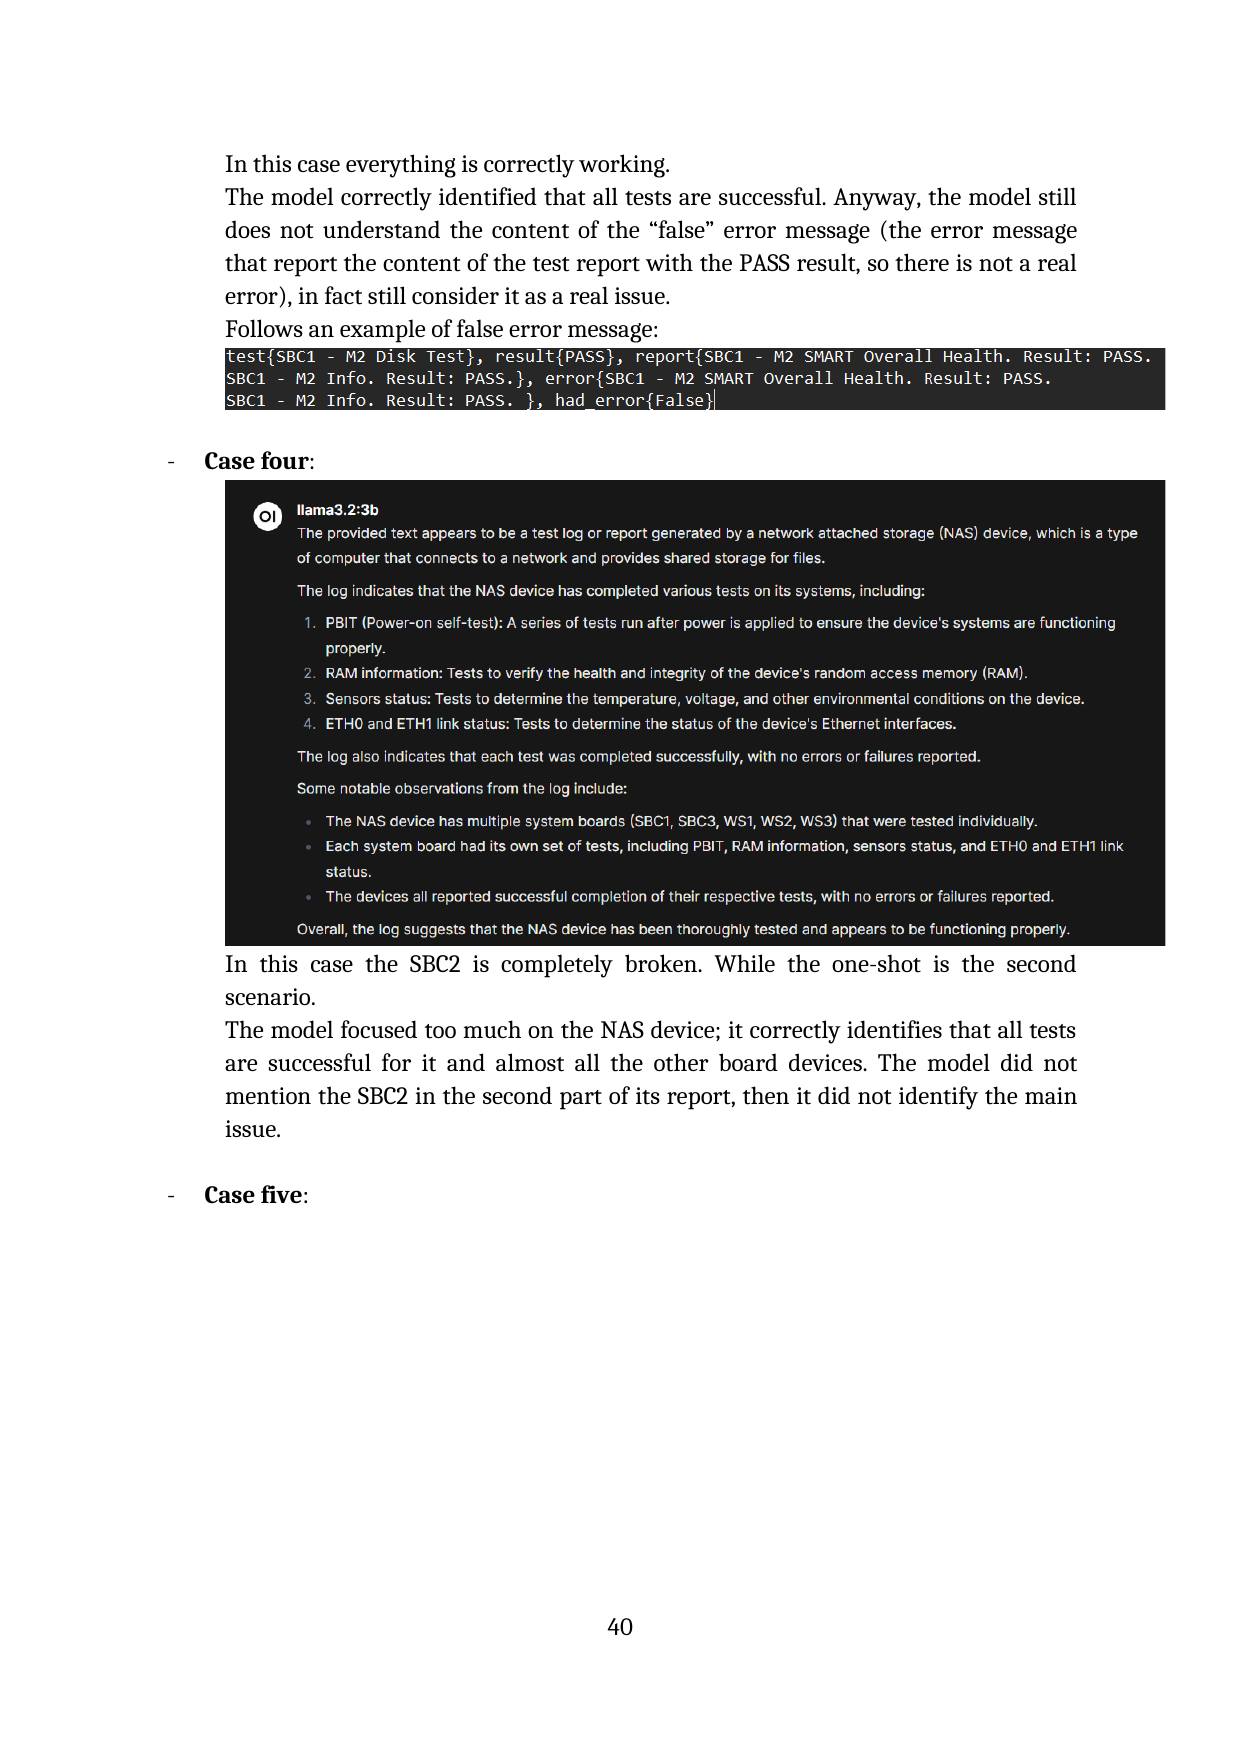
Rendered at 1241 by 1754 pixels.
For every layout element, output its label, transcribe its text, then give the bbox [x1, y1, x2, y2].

list In this case the SBC2 is completely broken. While the one-shot is the second scenario. [225, 950, 1078, 1012]
list Case four: [167, 447, 1078, 476]
picture [225, 348, 1166, 410]
list Case five: [167, 1181, 1078, 1210]
list The model correctly identified that all tests are successful. Anyway, the model still does not understand the content of the “false” error message (the error message that report the content of the test report with the PASS result, so there is not a real error), in fact still consider it as a real issue. [225, 183, 1078, 311]
list The model focused too much on the NAS device; it correctly identifies that all tests are successful for it and almost all the other board devices. The model did not mention the SBC2 in the second part of its report, then it did not identify the main issue. [225, 1016, 1078, 1144]
picture [225, 480, 1166, 946]
list Follows an example of false error message: [225, 315, 1078, 344]
list In this case everything is correctly working. [225, 150, 1078, 179]
